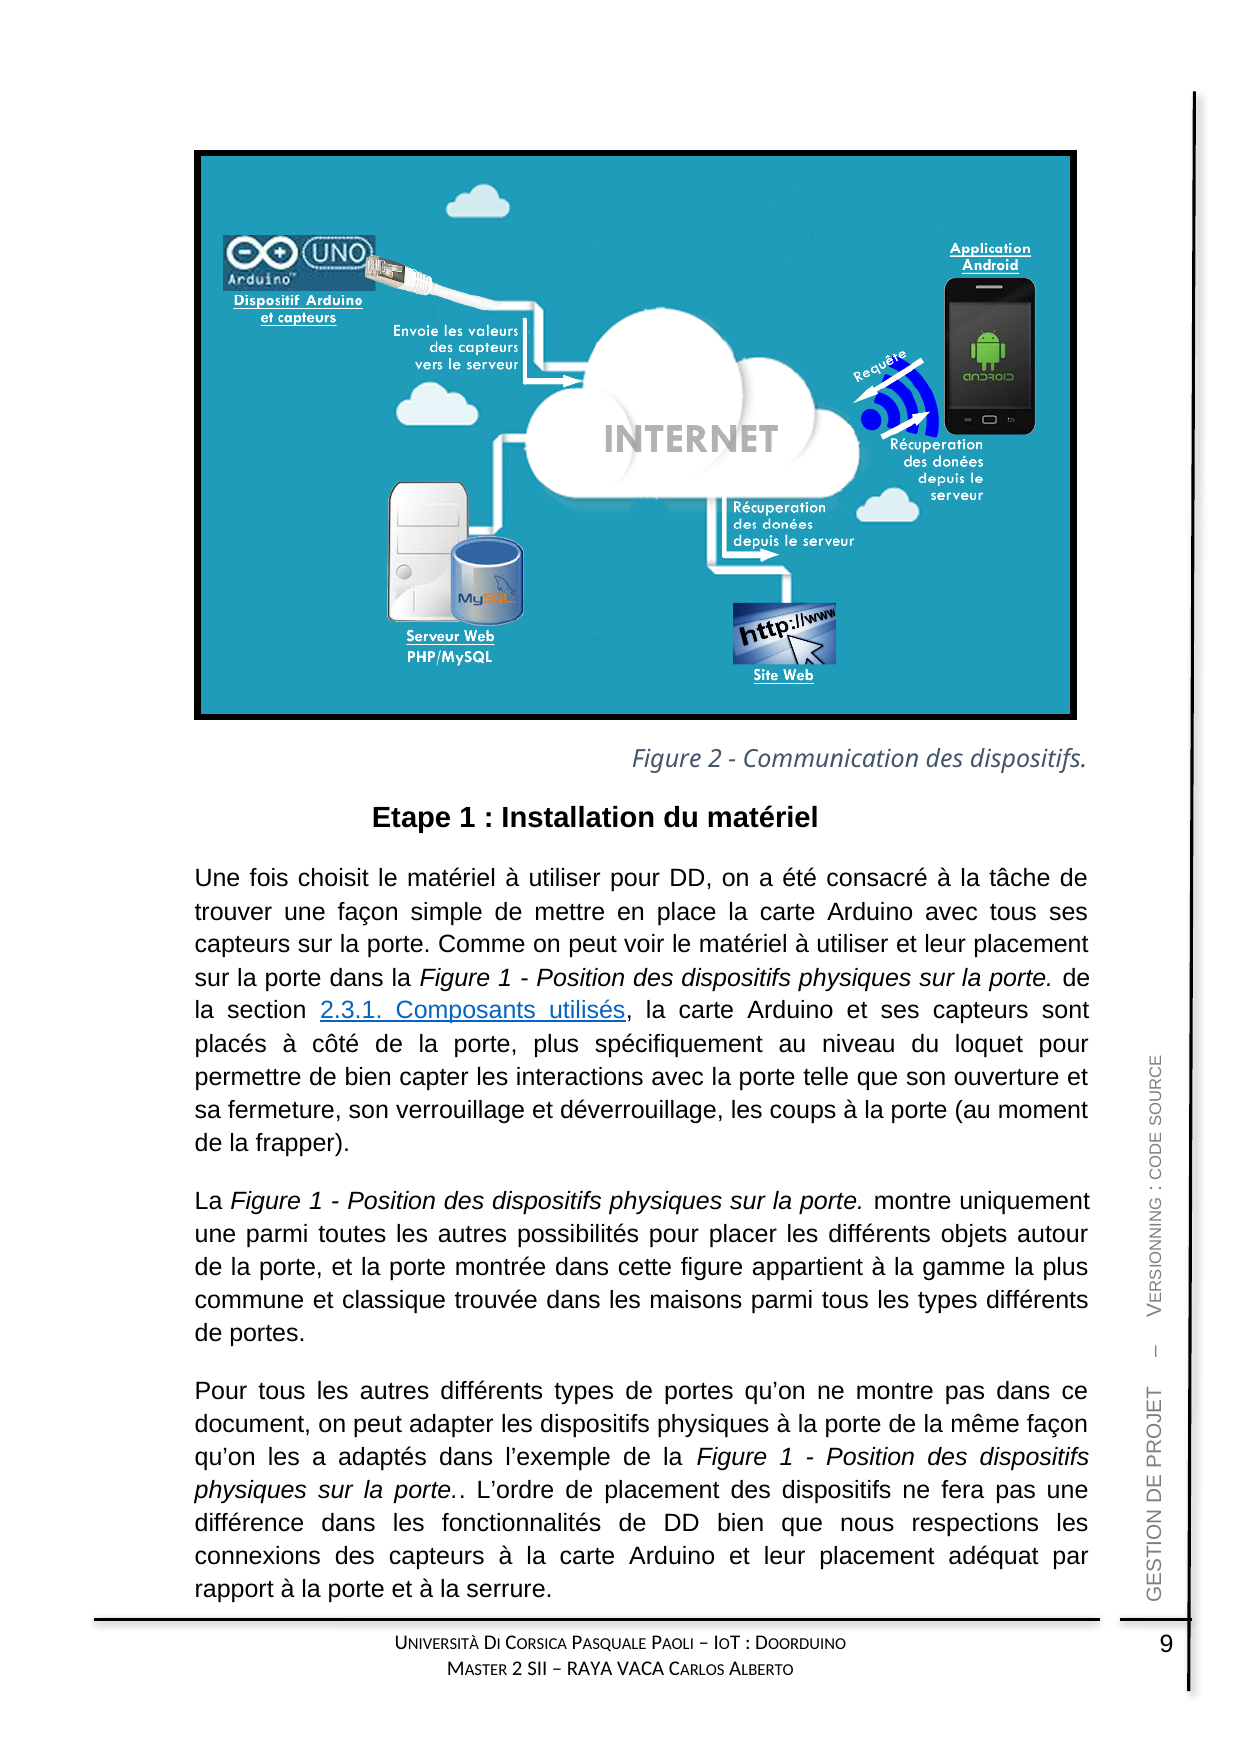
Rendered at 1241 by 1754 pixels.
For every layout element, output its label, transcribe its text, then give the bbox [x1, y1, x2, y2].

text Pour tous les autres différents types de portes qu’on ne montre pas dans ce document, on peut adapter les dispositifs physiques à la porte de la même façon qu’on les a adaptés dans l’exemple de la Figure 1 - Position des dispositifs physiques sur la porte.. L’ordre de placement des dispositifs ne fera pas une différence dans les fonctionnalités de DD bien que nous respections les connexions des capteurs à la carte Arduino et leur placement adéquat par rapport à la porte et à la serrure. [194, 1376, 1090, 1603]
text La Figure 1 - Position des dispositifs physiques sur la porte. montre uniquement une parmi toutes les autres possibilités pour placer les différents objets autour de la porte, et la porte montrée dans cette figure appartient à la gamme la plus commune et classique trouvée dans les maisons parmi tous les types différents de portes. [194, 1186, 1090, 1346]
picture [201, 156, 1070, 714]
text Figure 2 - Communication des dispositifs. [194, 741, 1090, 775]
text Etape 1 : Installation du matériel [372, 800, 1090, 833]
text Une fois choisit le matériel à utiliser pour DD, on a été consacré à la tâche de trouver une façon simple de mettre en place la carte Arduino avec tous ses capteurs sur la porte. Comme on peut voir le matériel à utiliser et leur placement sur la porte dans la Figure 1 - Position des dispositifs physiques sur la porte. de la section 2.3.1. Composants utilisés, la carte Arduino et ses capteurs sont placés à côté de la porte, plus spécifiquement au niveau du loquet pour permettre de bien capter les interactions avec la porte telle que son ouverture et sa fermeture, son verrouillage et déverrouillage, les coups à la porte (au moment de la frapper). [194, 863, 1090, 1156]
